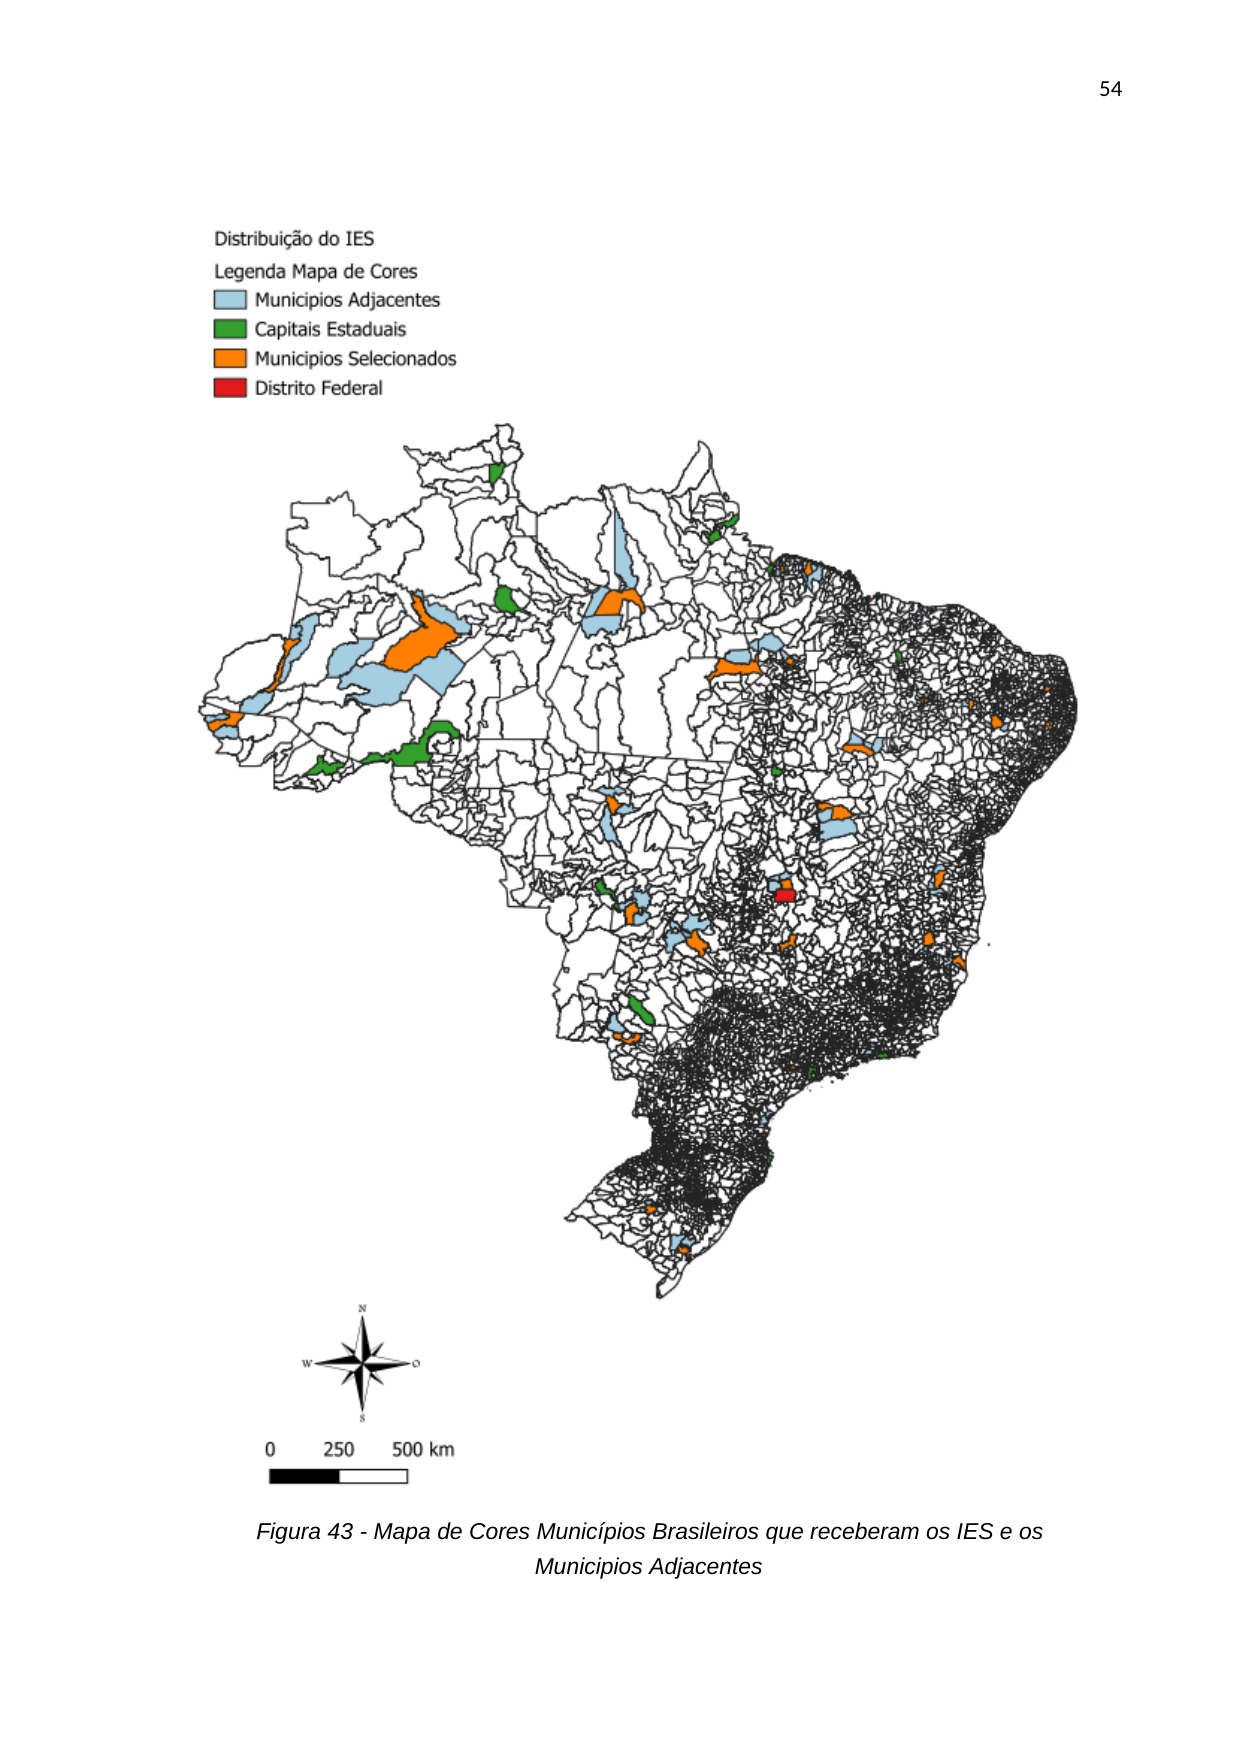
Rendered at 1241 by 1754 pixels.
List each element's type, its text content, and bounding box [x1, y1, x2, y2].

picture [187, 177, 1112, 1505]
text Figura 43 - Mapa de Cores Municípios Brasileiros que receberam os IES e os [177, 1518, 1122, 1544]
text Municipios Adjacentes [177, 1553, 1122, 1579]
